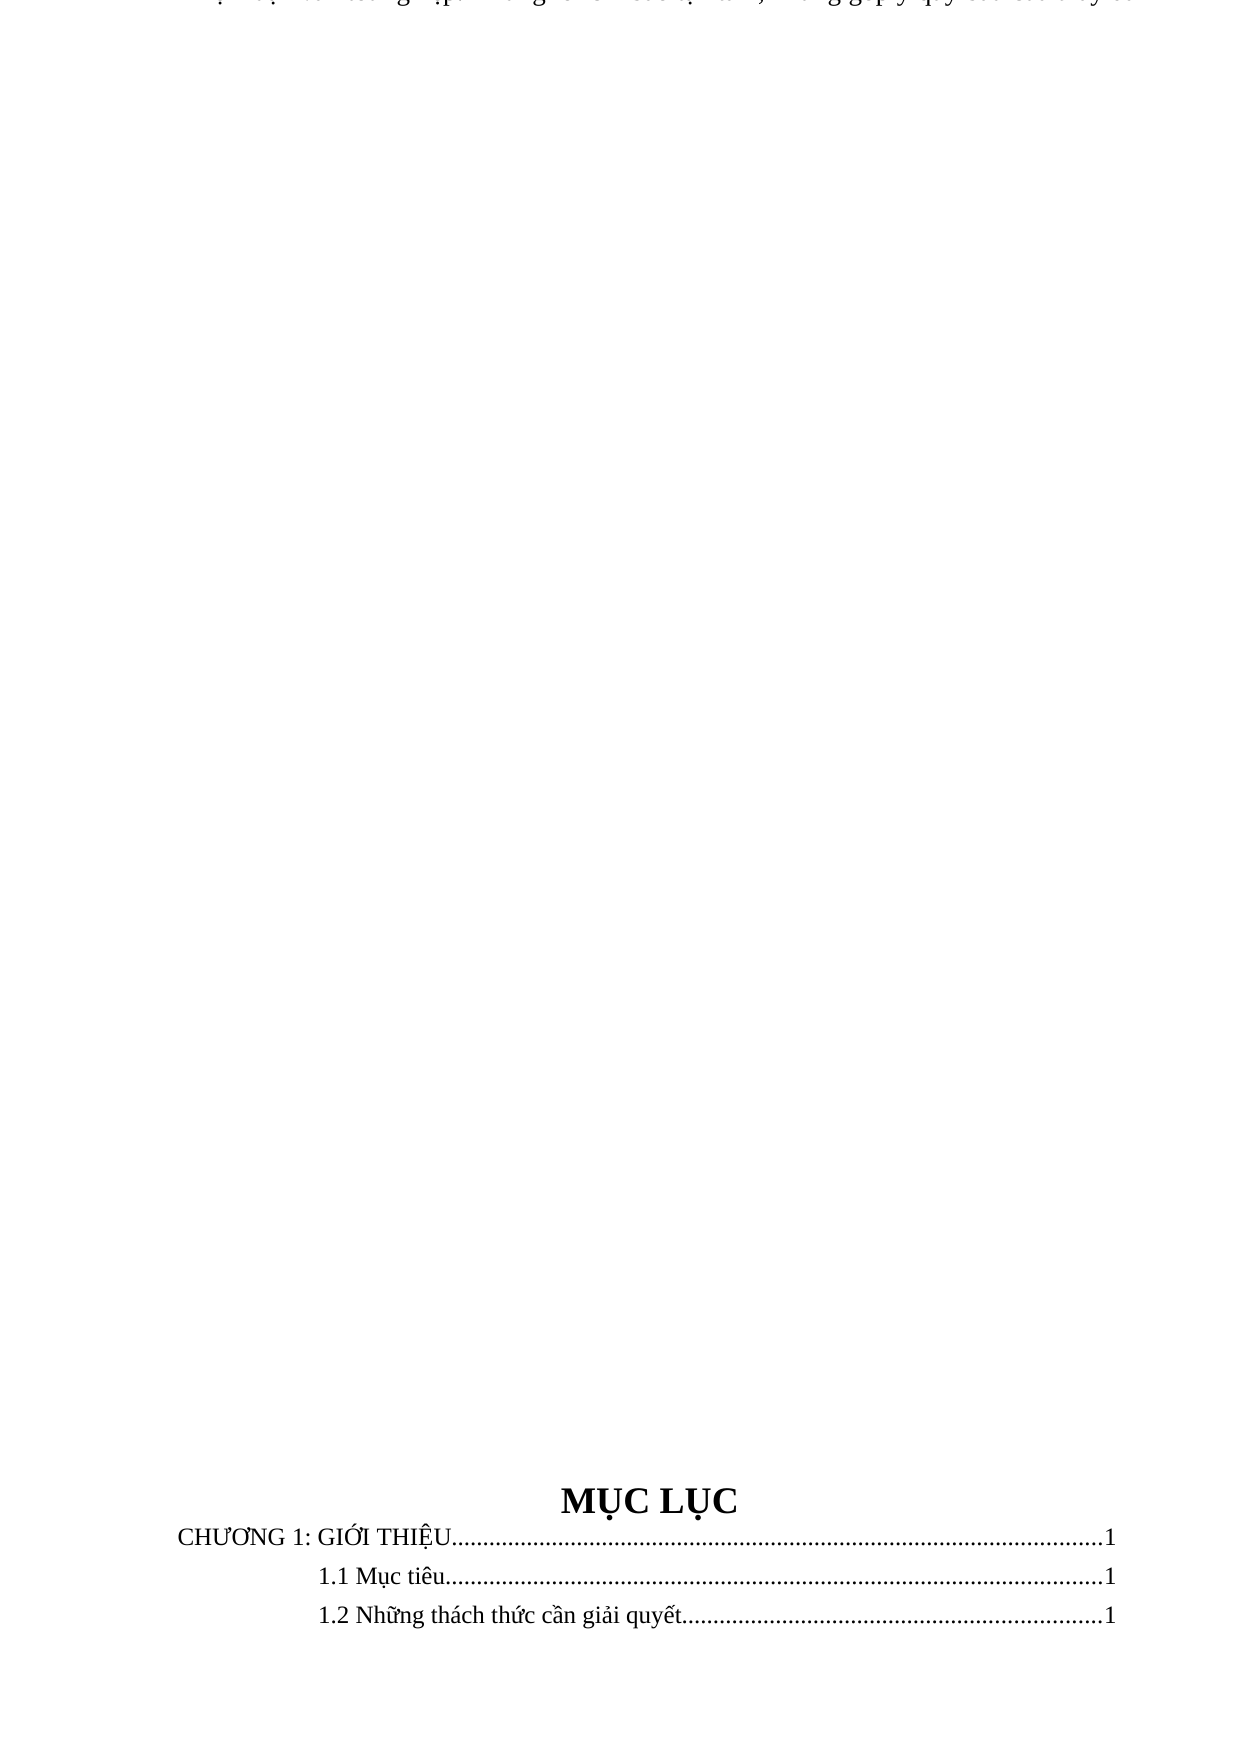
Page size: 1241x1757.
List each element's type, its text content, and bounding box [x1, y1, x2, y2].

text MỤC LỤC [177, 1479, 1122, 1522]
